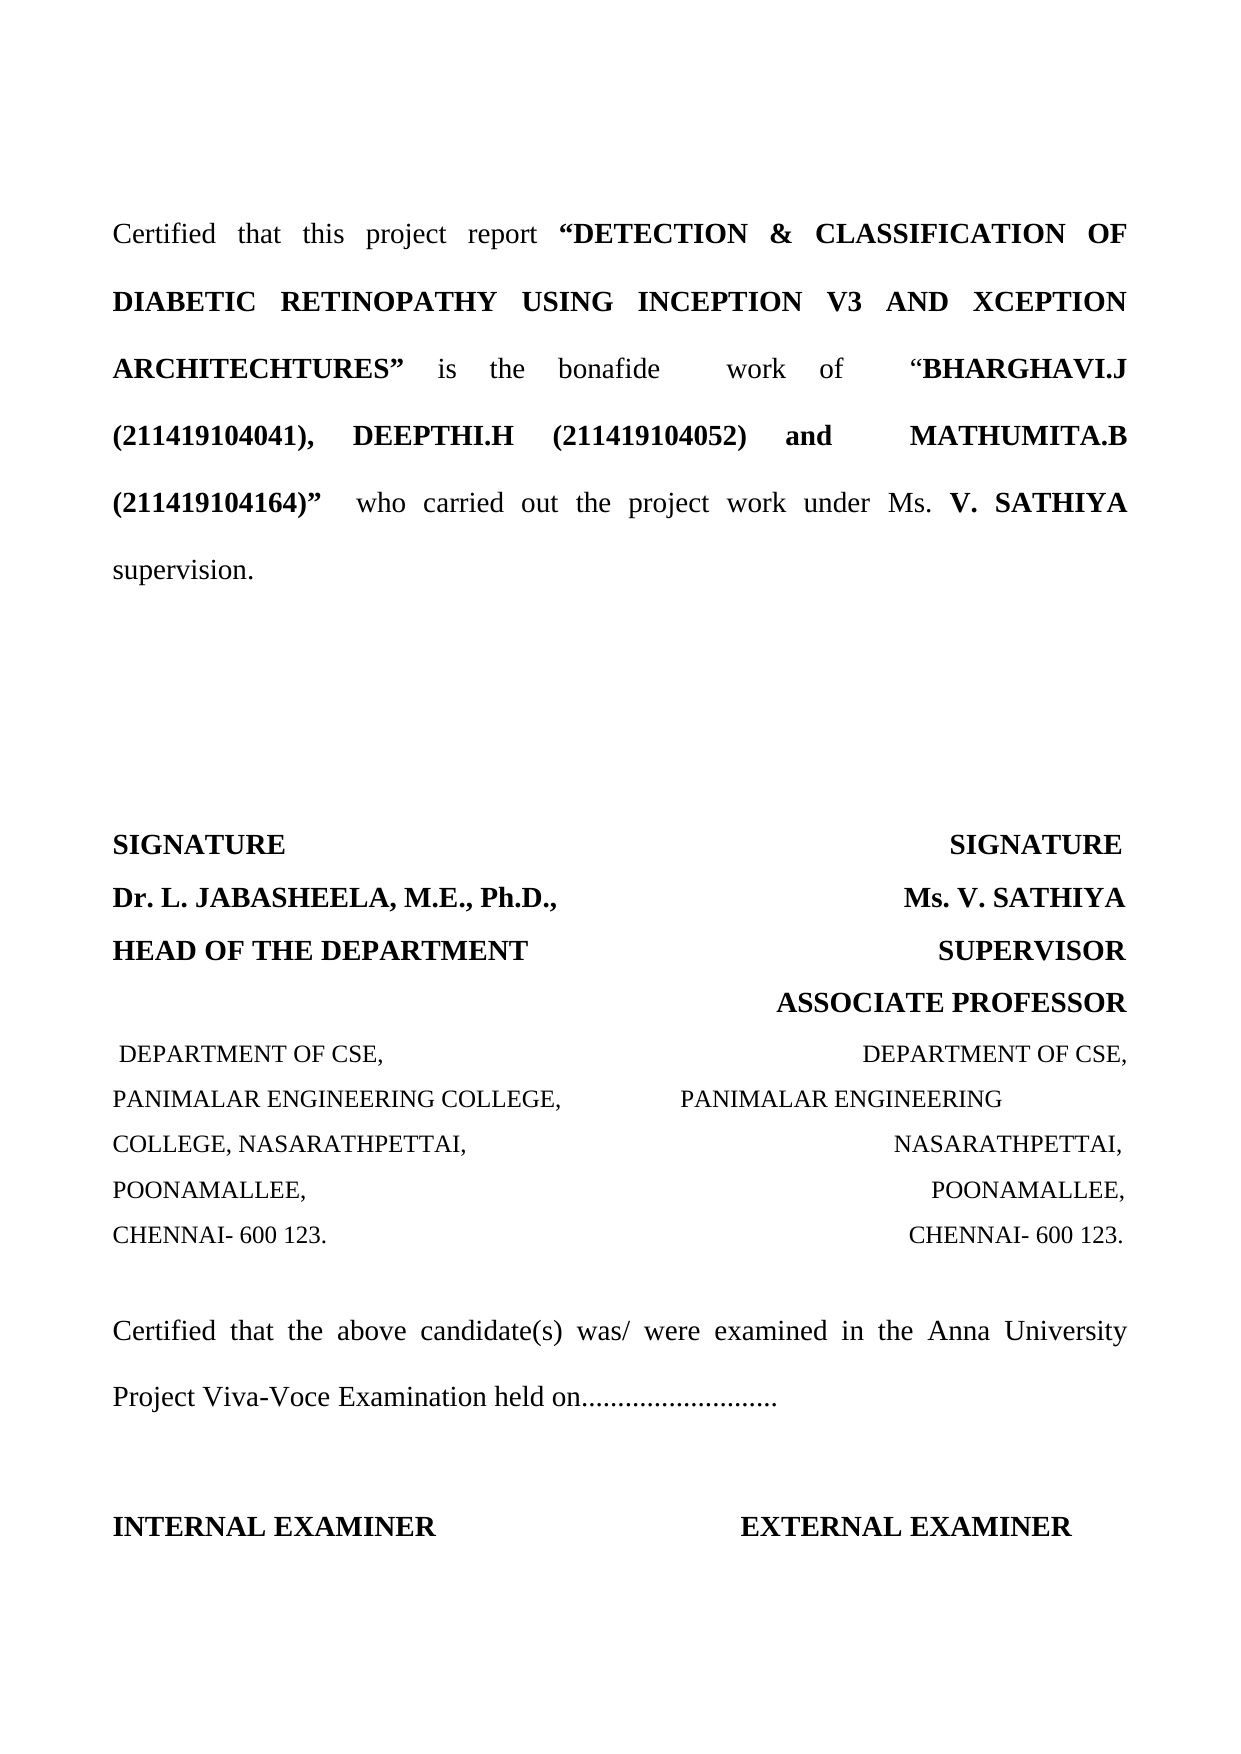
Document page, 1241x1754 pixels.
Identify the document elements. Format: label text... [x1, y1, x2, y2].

text Certified that the above candidate(s) was/ were examined in the Anna University Project Viva-Voce Examination held on........................... [112, 1313, 1128, 1413]
text ASSOCIATE PROFESSOR [112, 986, 1128, 1019]
text DEPARTMENT OF CSE, DEPARTMENT OF CSE, [112, 1039, 1128, 1068]
text Dr. L. JABASHEELA, M.E., Ph.D., Ms. V. SATHIYA HEAD OF THE DEPARTMENT SUPERVISOR [112, 880, 1128, 966]
text PANIMALAR ENGINEERING COLLEGE, PANIMALAR ENGINEERING COLLEGE, NASARATHPETTAI, NASARATHPETTAI, POONAMALLEE, POONAMALLEE, [112, 1084, 1128, 1204]
text Certified that this project report “DETECTION & CLASSIFICATION OF DIABETIC RETINOPATHY USING INCEPTION V3 AND XCEPTION ARCHITECHTURES” is the bonafide work of “BHARGHAVI.J (211419104041), DEEPTHI.H (211419104052) and MATHUMITA.B (211419104164)” who carried out the project work under Ms. V. SATHIYA supervision. [112, 217, 1128, 586]
text SIGNATURE SIGNATURE [112, 827, 1128, 861]
text CHENNAI- 600 123. CHENNAI- 600 123. [112, 1221, 1128, 1249]
text INTERNAL EXAMINER EXTERNAL EXAMINER [112, 1509, 1128, 1543]
